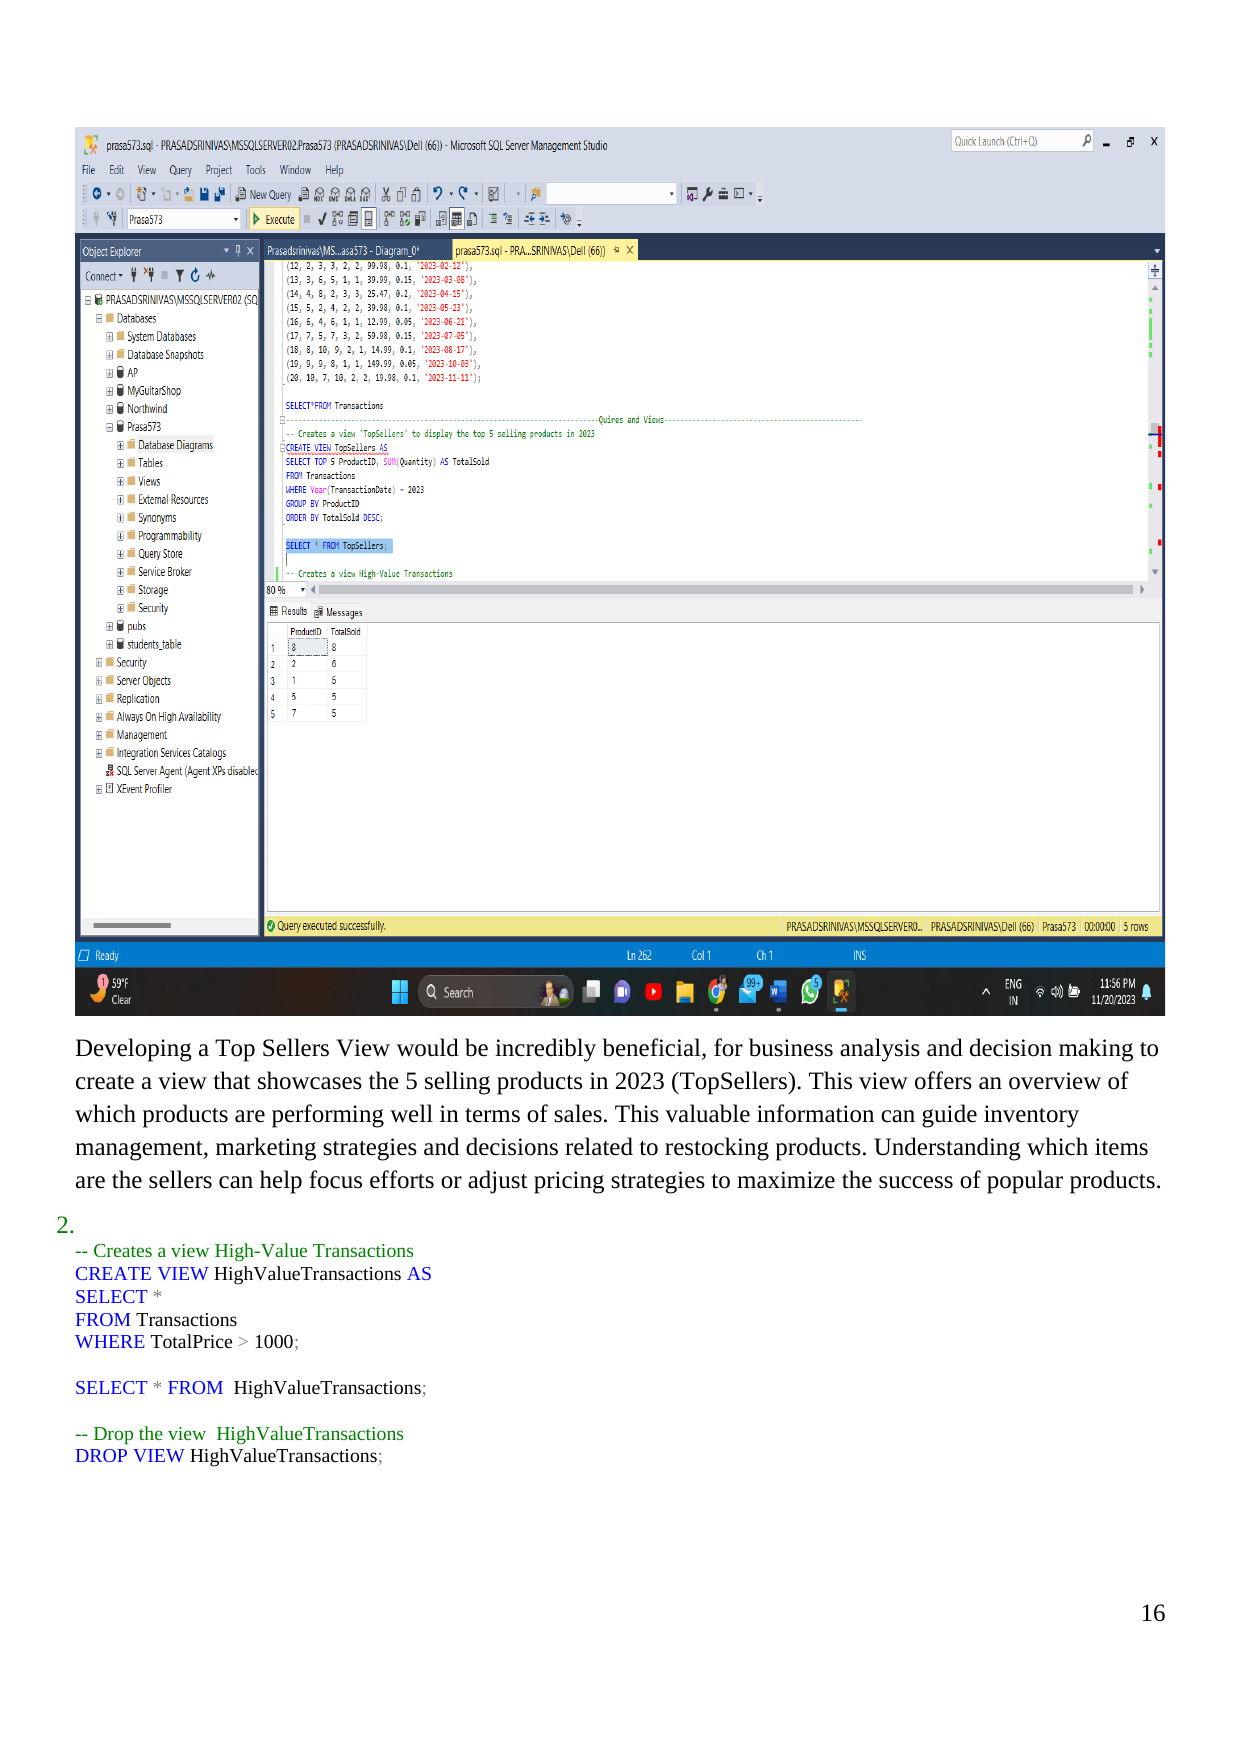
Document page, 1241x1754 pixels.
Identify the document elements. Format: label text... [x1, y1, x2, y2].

text FROM Transactions [75, 1308, 1165, 1330]
text CREATE VIEW HighValueTransactions AS [75, 1262, 1165, 1285]
picture [75, 127, 1166, 1016]
text Developing a Top Sellers View would be incredibly beneficial, for business analysis and decision making to create a view that showcases the 5 selling products in 2023 (TopSellers). This view offers an overview of which products are performing well in terms of sales. This valuable information can guide inventory management, marketing strategies and decisions related to restocking products. Understanding which items are the sellers can help focus efforts or adjust pricing strategies to maximize the success of popular products. [75, 1033, 1165, 1194]
text WHERE TotalPrice > 1000; [75, 1330, 1165, 1353]
text -- Drop the view HighValueTransactions [75, 1422, 1165, 1444]
text DROP VIEW HighValueTransactions; [75, 1444, 1165, 1467]
text SELECT * [75, 1285, 1165, 1308]
text -- Creates a view High-Value Transactions [75, 1239, 1165, 1262]
text SELECT * FROM HighValueTransactions; [75, 1376, 1165, 1399]
